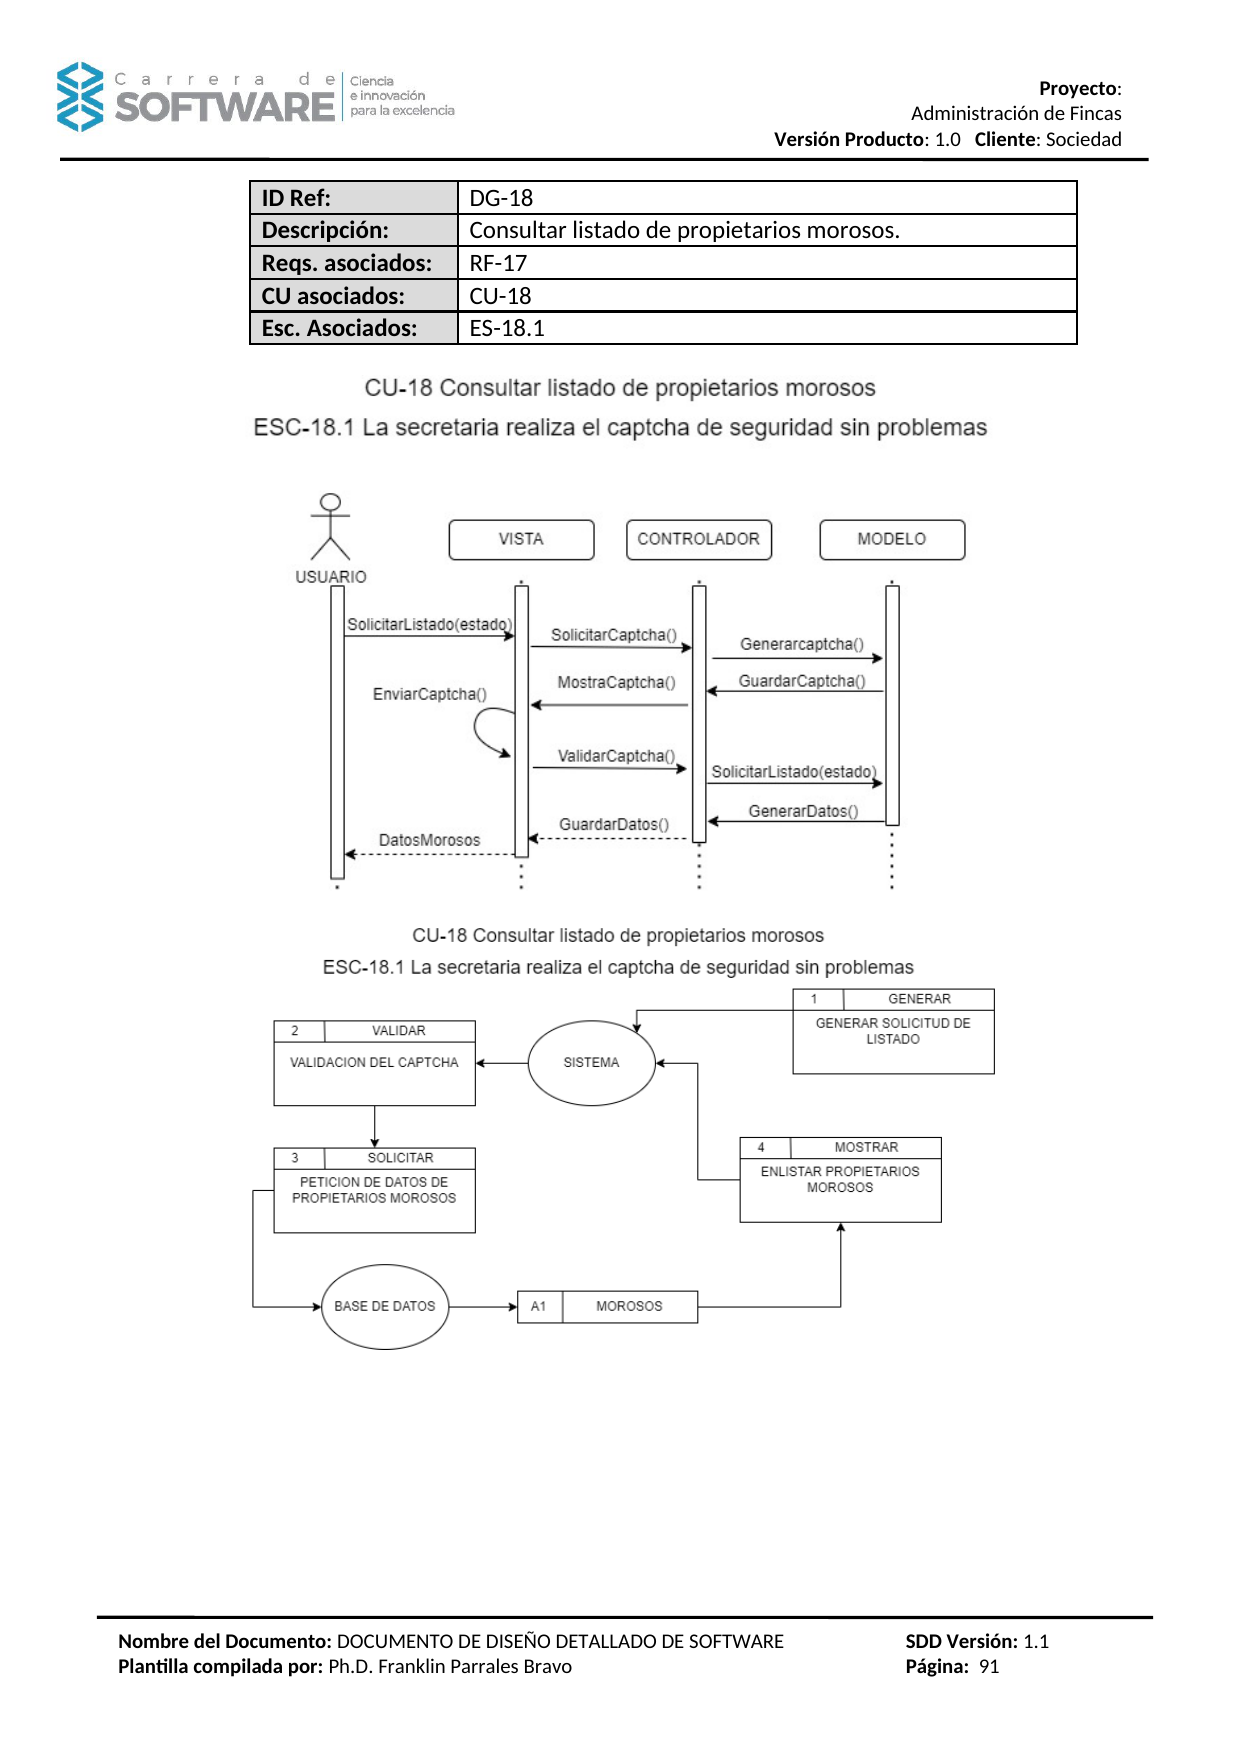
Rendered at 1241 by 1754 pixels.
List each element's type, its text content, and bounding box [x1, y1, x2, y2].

picture [245, 375, 995, 892]
table_cell RF-17 [459, 247, 1076, 278]
picture [245, 926, 995, 1350]
table_cell CU asociados: [251, 280, 457, 310]
table_cell Esc. Asociados: [251, 313, 457, 343]
table_header ID Ref: [251, 182, 457, 213]
table_cell Descripción: [251, 215, 457, 245]
table_cell Consultar listado de propietarios morosos. [459, 215, 1076, 245]
picture [46, 46, 461, 154]
table_cell Reqs. asociados: [251, 247, 457, 278]
table_cell CU-18 [459, 280, 1076, 310]
table_cell ES-18.1 [459, 313, 1076, 343]
table_header DG-18 [459, 182, 1076, 213]
